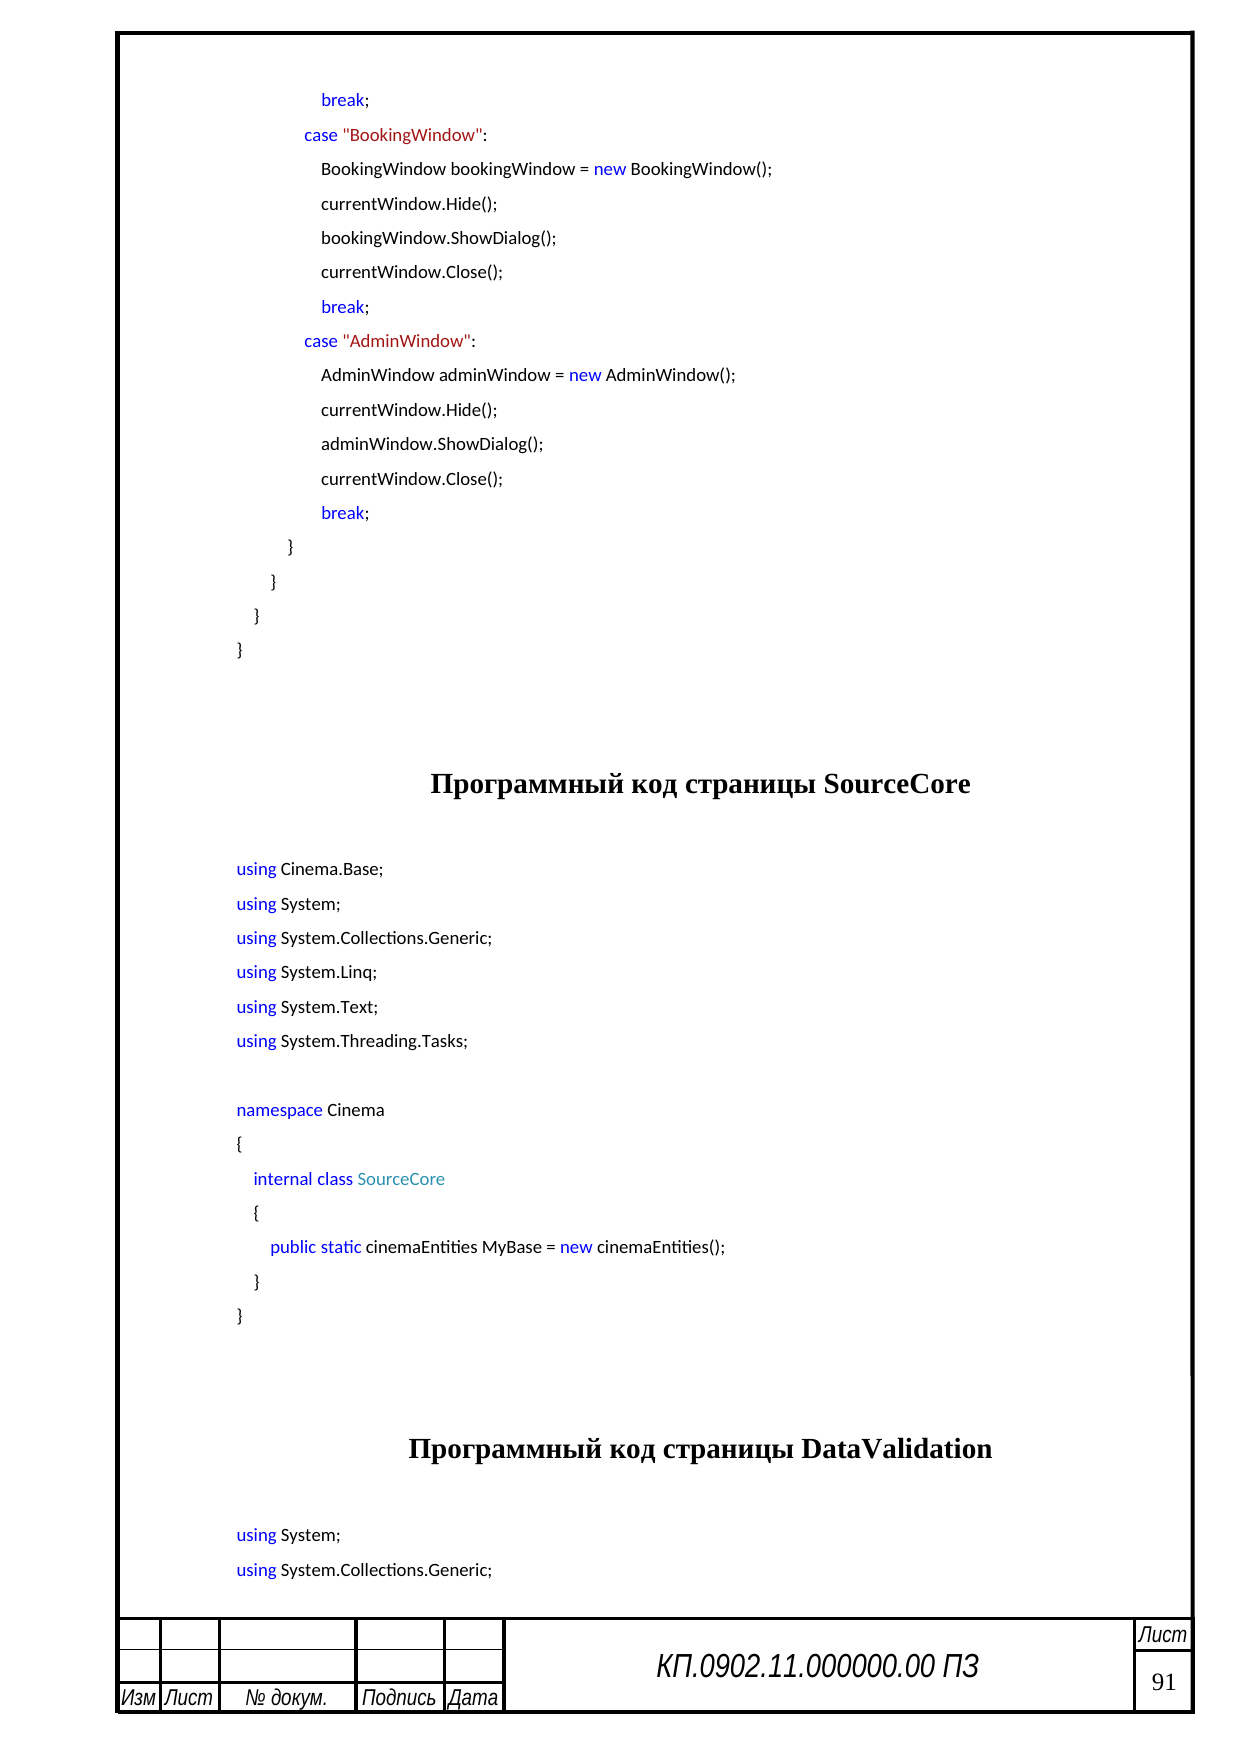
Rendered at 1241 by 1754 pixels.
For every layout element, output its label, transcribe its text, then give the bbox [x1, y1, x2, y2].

text using System.Linq; [148, 961, 1164, 984]
text { [148, 1133, 1164, 1156]
text using System; [148, 892, 1164, 915]
text AdminWindow adminWindow = new AdminWindow(); [148, 364, 1164, 387]
text using System.Text; [148, 995, 1164, 1018]
text break; [148, 501, 1164, 524]
text case "AdminWindow": [148, 329, 1164, 352]
text using System.Collections.Generic; [148, 1558, 1164, 1581]
text } [148, 570, 1164, 593]
text using System; [148, 1523, 1164, 1546]
text adminWindow.ShowDialog(); [148, 432, 1164, 455]
text { [148, 1201, 1164, 1224]
text currentWindow.Close(); [148, 261, 1164, 283]
text currentWindow.Hide(); [148, 398, 1164, 421]
text } [148, 639, 1164, 662]
text } [148, 536, 1164, 558]
text case "BookingWindow": [148, 123, 1164, 146]
text using Cinema.Base; [148, 858, 1164, 881]
text } [148, 1270, 1164, 1293]
text internal class SourceCore [148, 1167, 1164, 1190]
text currentWindow.Close(); [148, 467, 1164, 490]
text Программный код страницы SourceCore [236, 766, 1164, 799]
text break; [148, 295, 1164, 318]
text } [148, 1304, 1164, 1327]
text currentWindow.Hide(); [148, 192, 1164, 215]
text bookingWindow.ShowDialog(); [148, 226, 1164, 249]
text using System.Collections.Generic; [148, 926, 1164, 949]
text public static cinemaEntities MyBase = new cinemaEntities(); [148, 1236, 1164, 1259]
text using System.Threading.Tasks; [148, 1029, 1164, 1052]
text namespace Cinema [148, 1098, 1164, 1121]
text Программный код страницы DataValidation [236, 1432, 1164, 1465]
text } [148, 604, 1164, 627]
text break; [148, 89, 1164, 112]
text BookingWindow bookingWindow = new BookingWindow(); [148, 157, 1164, 180]
